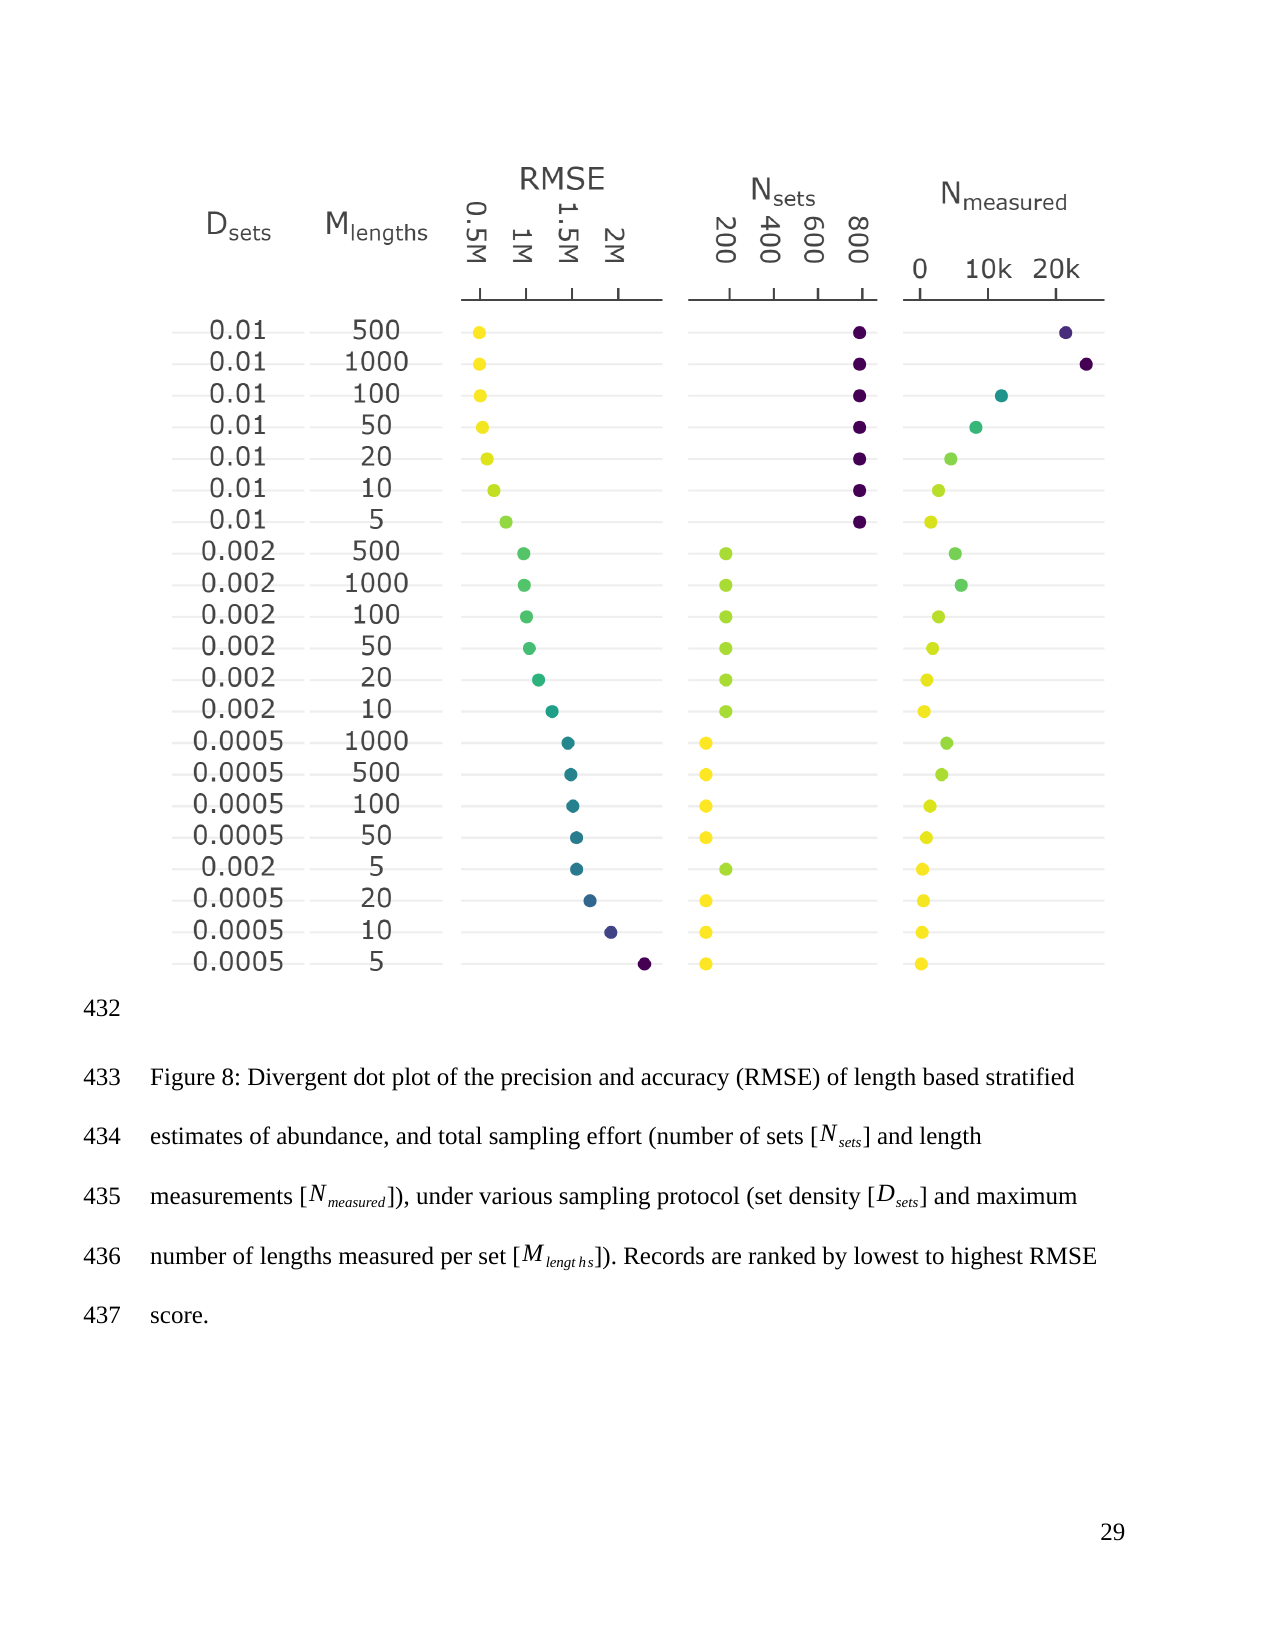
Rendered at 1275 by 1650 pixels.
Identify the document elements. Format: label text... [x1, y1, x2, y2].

picture [150, 150, 1125, 1017]
text Figure 8: Divergent dot plot of the precision and accuracy (RMSE) of length based stratified estimates of abundance, and total sampling effort (number of sets [] and length measurements []), under various sampling protocol (set density [] and maximum number of lengths measured per set []). Records are ranked by lowest to highest RMSE score. [150, 1062, 1125, 1329]
